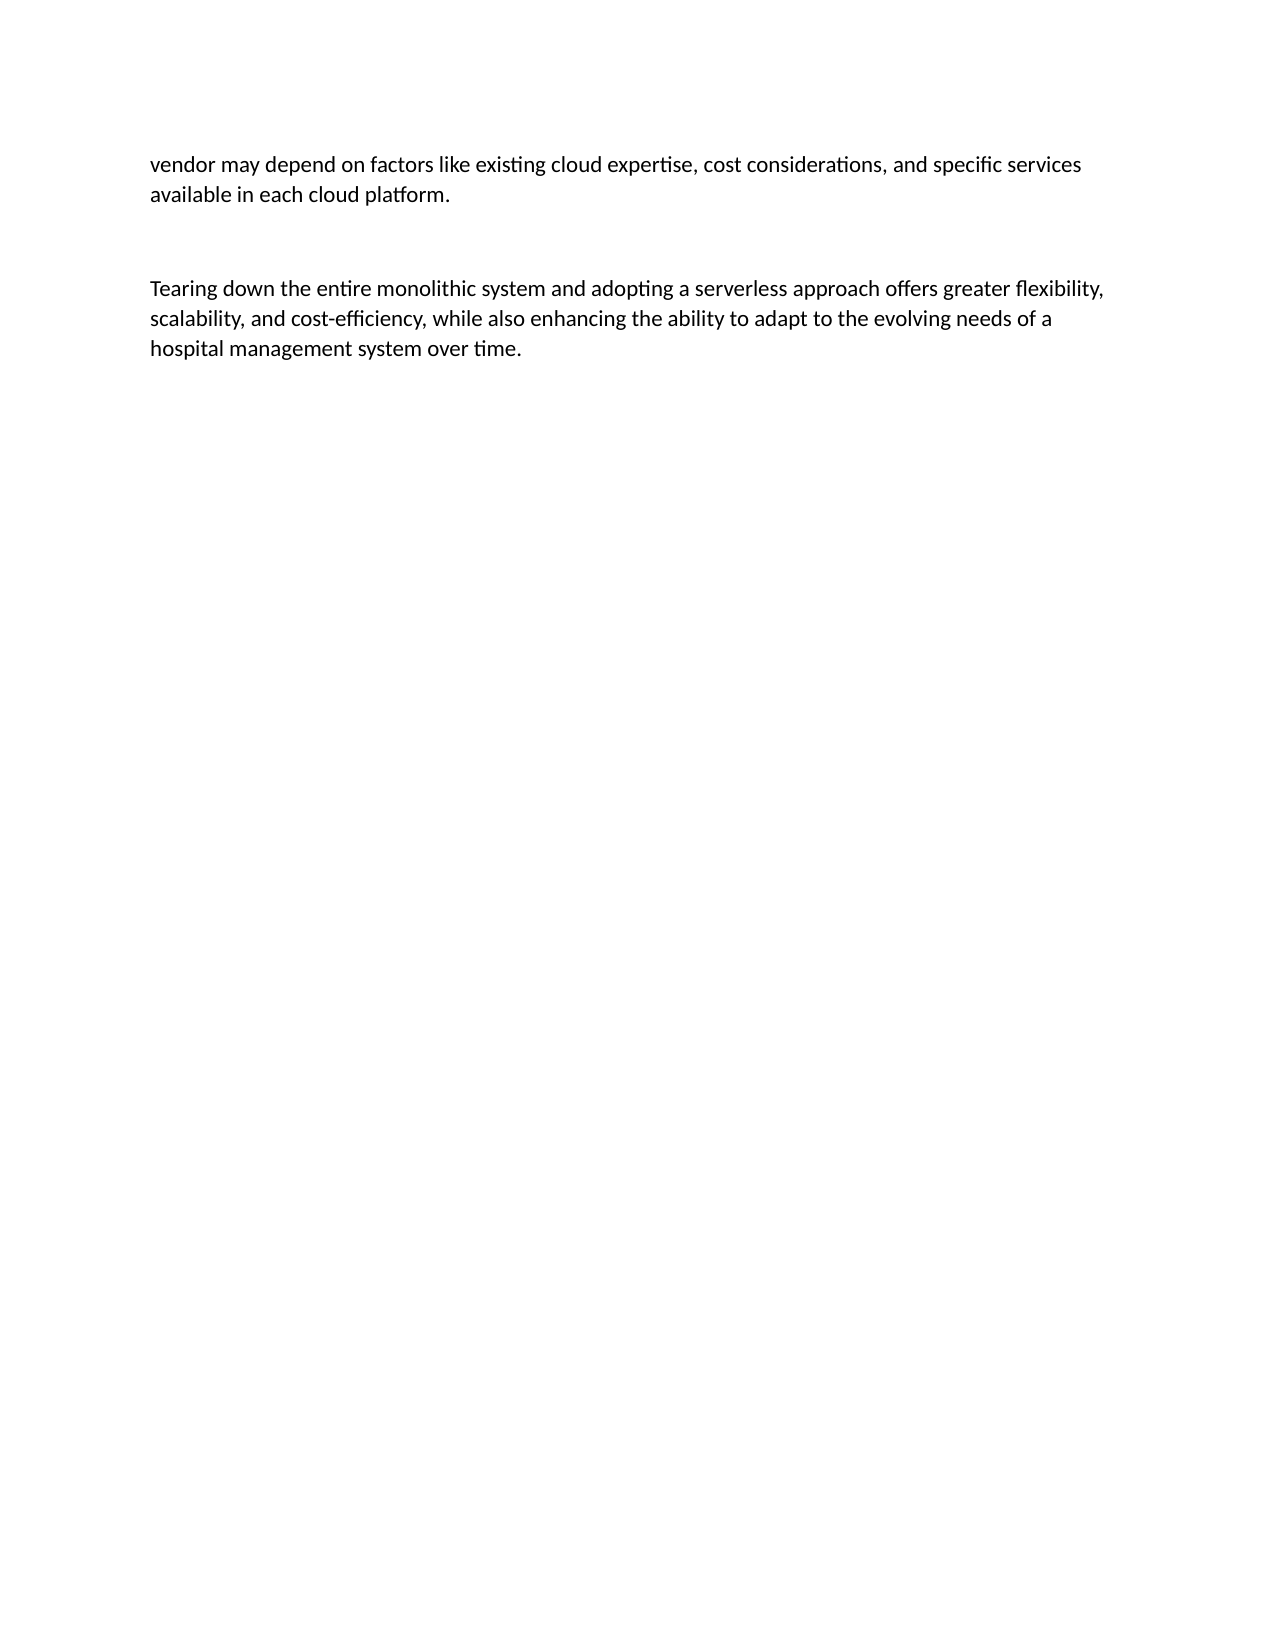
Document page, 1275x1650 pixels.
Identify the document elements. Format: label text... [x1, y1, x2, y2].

text Tearing down the entire monolithic system and adopting a serverless approach offers greater flexibility, scalability, and cost-efficiency, while also enhancing the ability to adapt to the evolving needs of a hospital management system over time. [150, 274, 1125, 362]
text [150, 150, 1125, 208]
